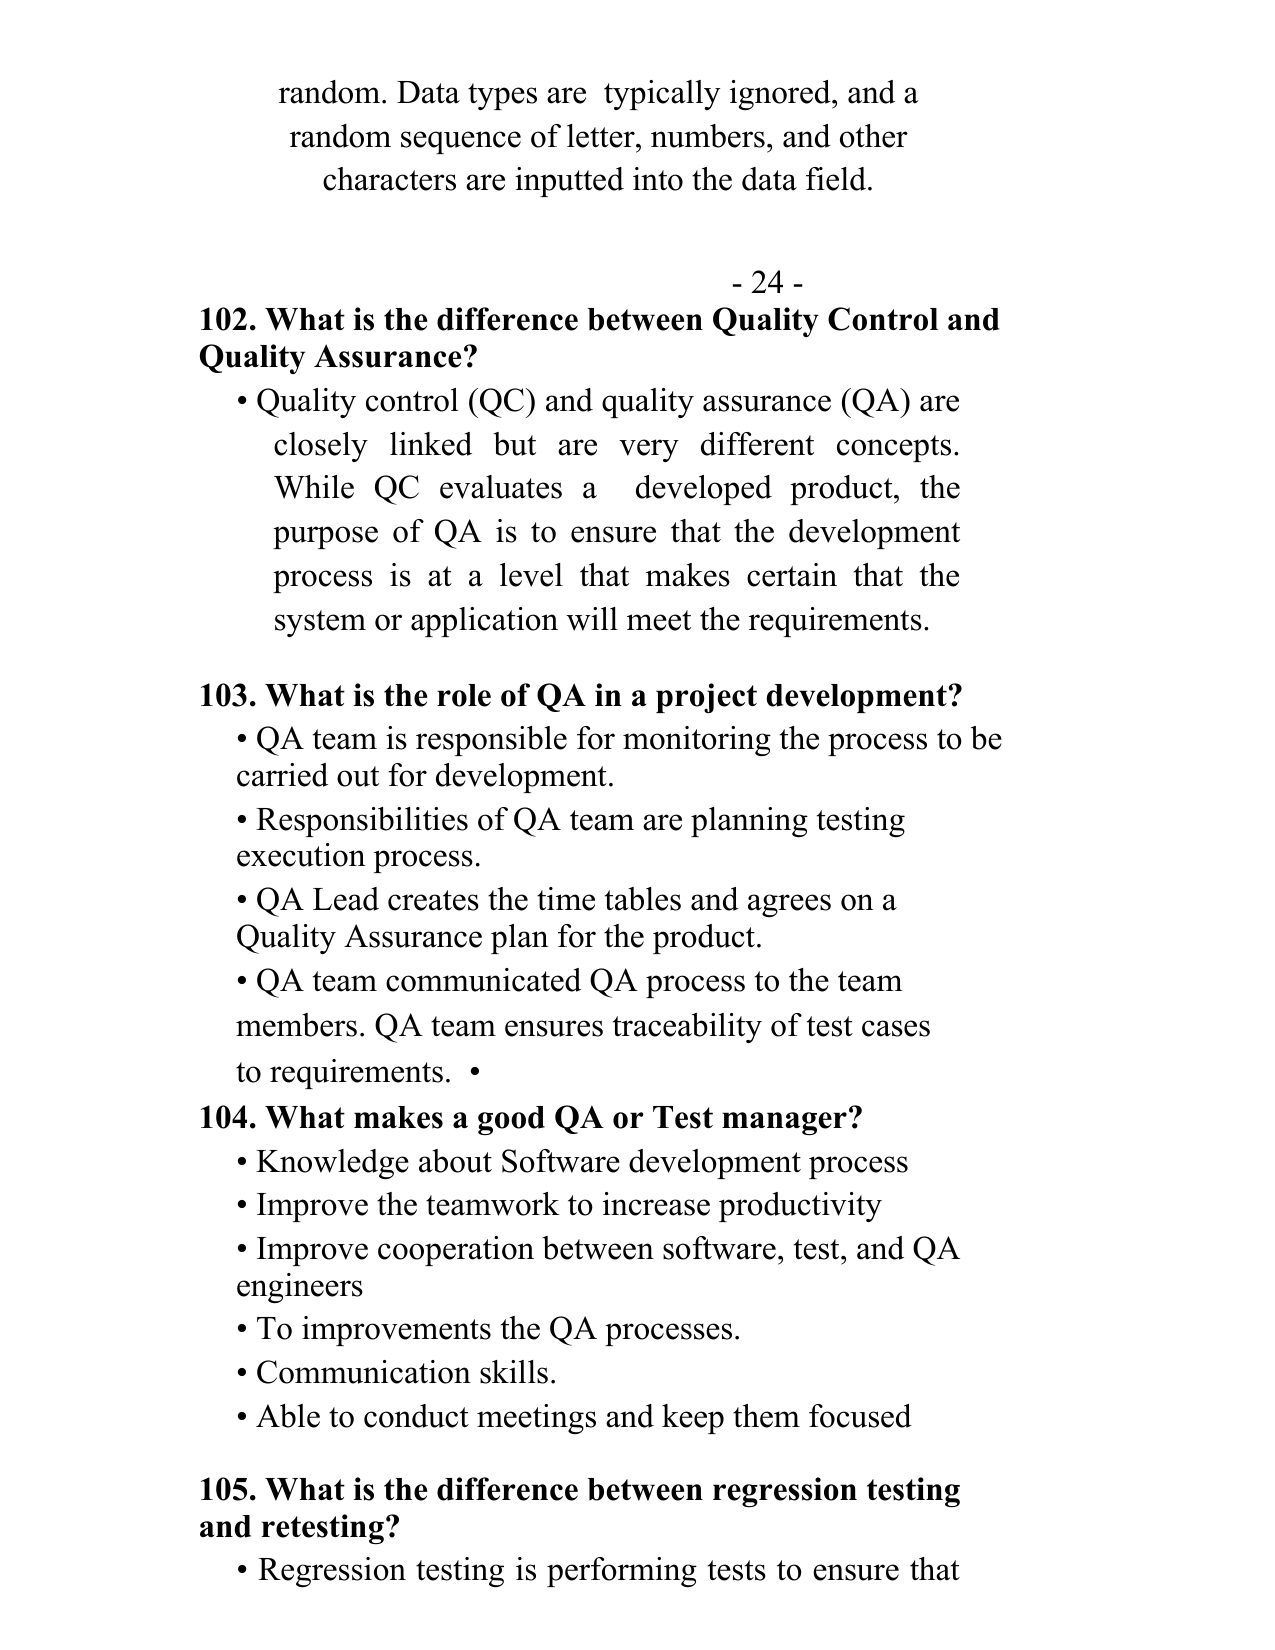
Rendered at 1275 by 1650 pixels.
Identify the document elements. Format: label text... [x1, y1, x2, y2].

text 103. What is the role of QA in a project development? [198, 676, 1005, 713]
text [236, 74, 961, 198]
text • QA Lead creates the time tables and agrees on a Quality Assurance plan for the product. [236, 881, 1005, 955]
text • Improve the teamwork to increase productivity [236, 1186, 1005, 1223]
text • Able to conduct meetings and keep them focused [236, 1398, 1005, 1435]
text 102. What is the difference between Quality Control and Quality Assurance? [198, 301, 1005, 375]
text • Quality control (QC) and quality assurance (QA) are closely linked but are very different concepts. While QC evaluates a developed product, the purpose of QA is to ensure that the development process is at a level that makes certain that the system or application will meet the requirements. [236, 381, 961, 637]
text • Knowledge about Software development process [236, 1143, 1005, 1179]
text • QA team is responsible for monitoring the process to be carried out for development. [236, 720, 1005, 794]
text • To improvements the QA processes. [236, 1310, 1005, 1347]
text - 24 - [731, 264, 1005, 301]
text • QA team communicated QA process to the team members. QA team ensures traceability of test cases to requirements. • [236, 961, 952, 1089]
text 105. What is the difference between regression testing and retesting? [198, 1471, 1005, 1544]
text • Responsibilities of QA team are planning testing execution process. [236, 800, 1005, 874]
text • Improve cooperation between software, test, and QA engineers [236, 1230, 1005, 1304]
text • Communication skills. [236, 1354, 1005, 1391]
text 104. What makes a good QA or Test manager? [198, 1099, 1005, 1136]
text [236, 1551, 961, 1588]
